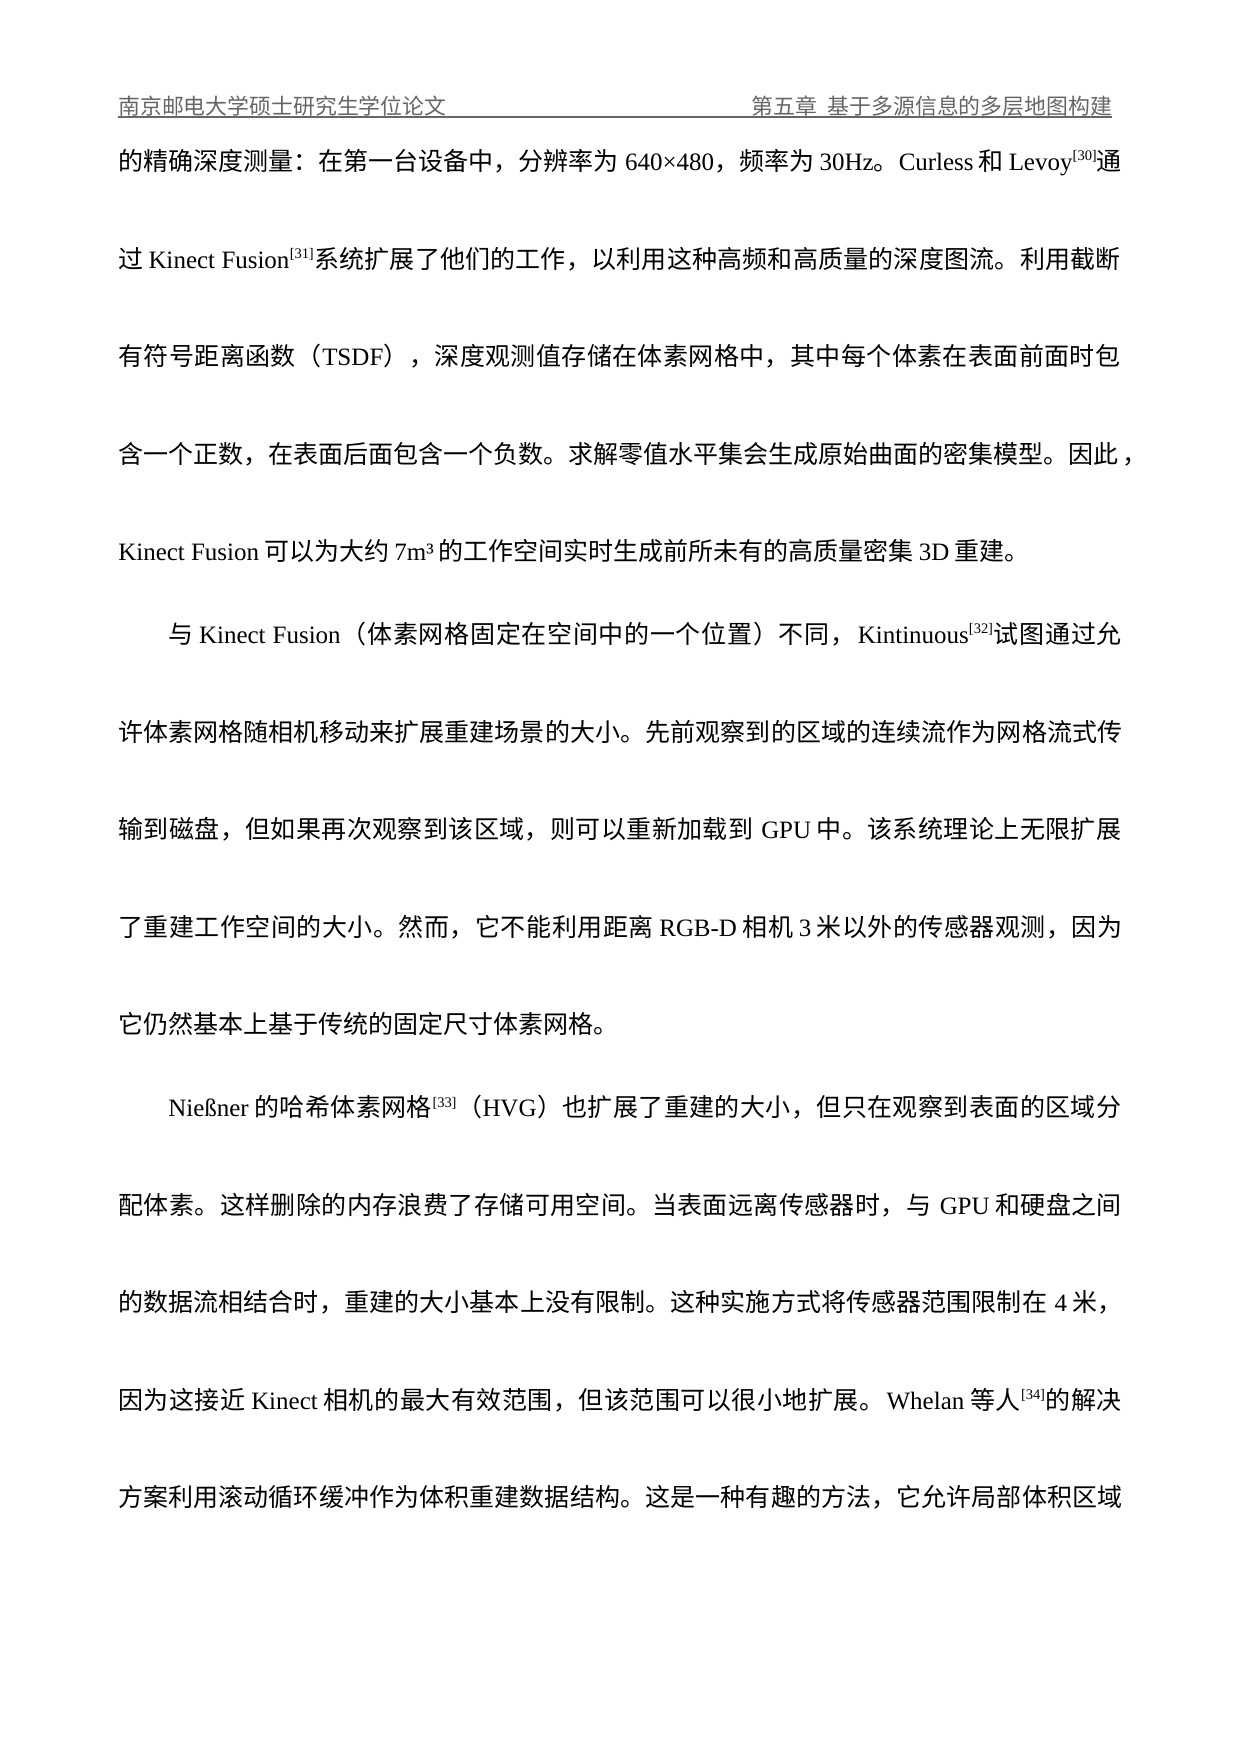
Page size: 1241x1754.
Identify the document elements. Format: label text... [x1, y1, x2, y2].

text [118, 1073, 1122, 1528]
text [118, 127, 1122, 582]
text 与Kinect Fusion（体素网格固定在空间中的一个位置）不同，Kintinuous[32]试图通过允许体素网格随相机移动来扩展重建场景的大小。先前观察到的区域的连续流作为网格流式传输到磁盘，但如果再次观察到该区域，则可以重新加载到GPU中。该系统理论上无限扩展了重建工作空间的大小。然而，它不能利用距离RGB-D相机3米以外的传感器观测，因为它仍然基本上基于传统的固定尺寸体素网格。 [118, 600, 1122, 1055]
